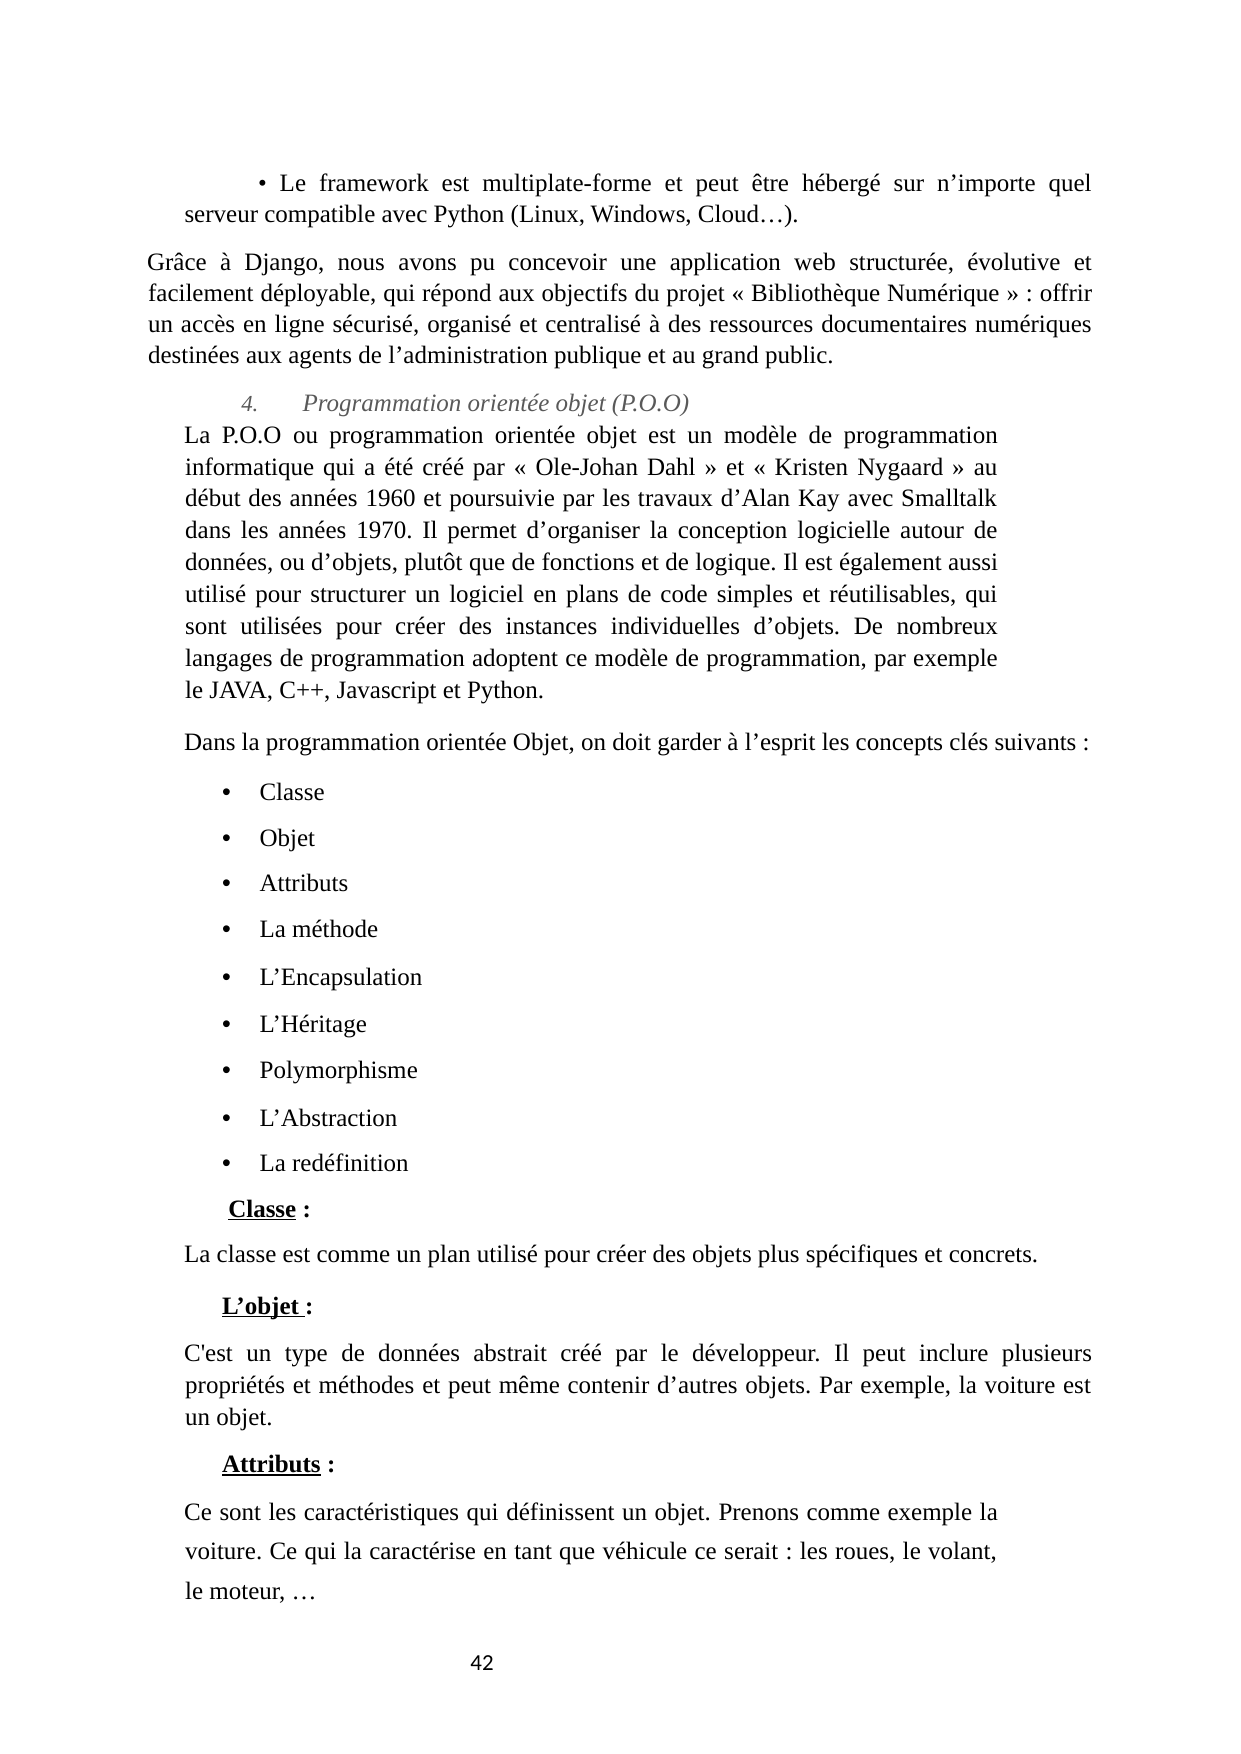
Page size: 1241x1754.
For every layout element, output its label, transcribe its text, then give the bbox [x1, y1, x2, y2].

text Attributs : [222, 1449, 1093, 1478]
list L’Héritage [222, 1009, 1093, 1038]
subtitle 4. Programmation orientée objet (P.O.O) [148, 388, 1093, 417]
list L’Encapsulation [222, 962, 1093, 991]
text • Le framework est multiplate-forme et peut être hébergé sur n’importe quel serveur compatible avec Python (Linux, Windows, Cloud…). [184, 168, 1093, 228]
list Classe [222, 777, 1093, 806]
list Attributs [222, 868, 1093, 897]
list Polymorphisme [222, 1055, 1093, 1084]
text Grâce à Django, nous avons pu concevoir une application web structurée, évolutive et facilement déployable, qui répond aux objectifs du projet « Bibliothèque Numérique » : offrir un accès en ligne sécurisé, organisé et centralisé à des ressources documentaires numériques destinées aux agents de l’administration publique et au grand public. [147, 247, 1093, 369]
text C'est un type de données abstrait créé par le développeur. Il peut inclure plusieurs propriétés et méthodes et peut même contenir d’autres objets. Par exemple, la voiture est un objet. [184, 1338, 1093, 1431]
text L’objet : [222, 1291, 1093, 1319]
list Objet [222, 823, 1093, 852]
text Dans la programmation orientée Objet, on doit garder à l’esprit les concepts clés suivants : [184, 727, 1093, 755]
list Classe : [222, 1194, 1093, 1222]
text La P.O.O ou programmation orientée objet est un modèle de programmation informatique qui a été créé par « Ole-Johan Dahl » et « Kristen Nygaard » au début des années 1960 et poursuivie par les travaux d’Alan Kay avec Smalltalk dans les années 1970. Il permet d’organiser la conception logicielle autour de données, ou d’objets, plutôt que de fonctions et de logique. Il est également aussi utilisé pour structurer un logiciel en plans de code simples et réutilisables, qui sont utilisées pour créer des instances individuelles d’objets. De nombreux langages de programmation adoptent ce modèle de programmation, par exemple le JAVA, C++, Javascript et Python. [184, 420, 999, 703]
list La méthode [222, 914, 1093, 943]
list La redéfinition [222, 1148, 1093, 1177]
text Ce sont les caractéristiques qui définissent un objet. Prenons comme exemple la voiture. Ce qui la caractérise en tant que véhicule ce serait : les roues, le volant, le moteur, … [184, 1497, 999, 1604]
text La classe est comme un plan utilisé pour créer des objets plus spécifiques et concrets. [184, 1239, 1093, 1268]
list L’Abstraction [222, 1103, 1093, 1132]
